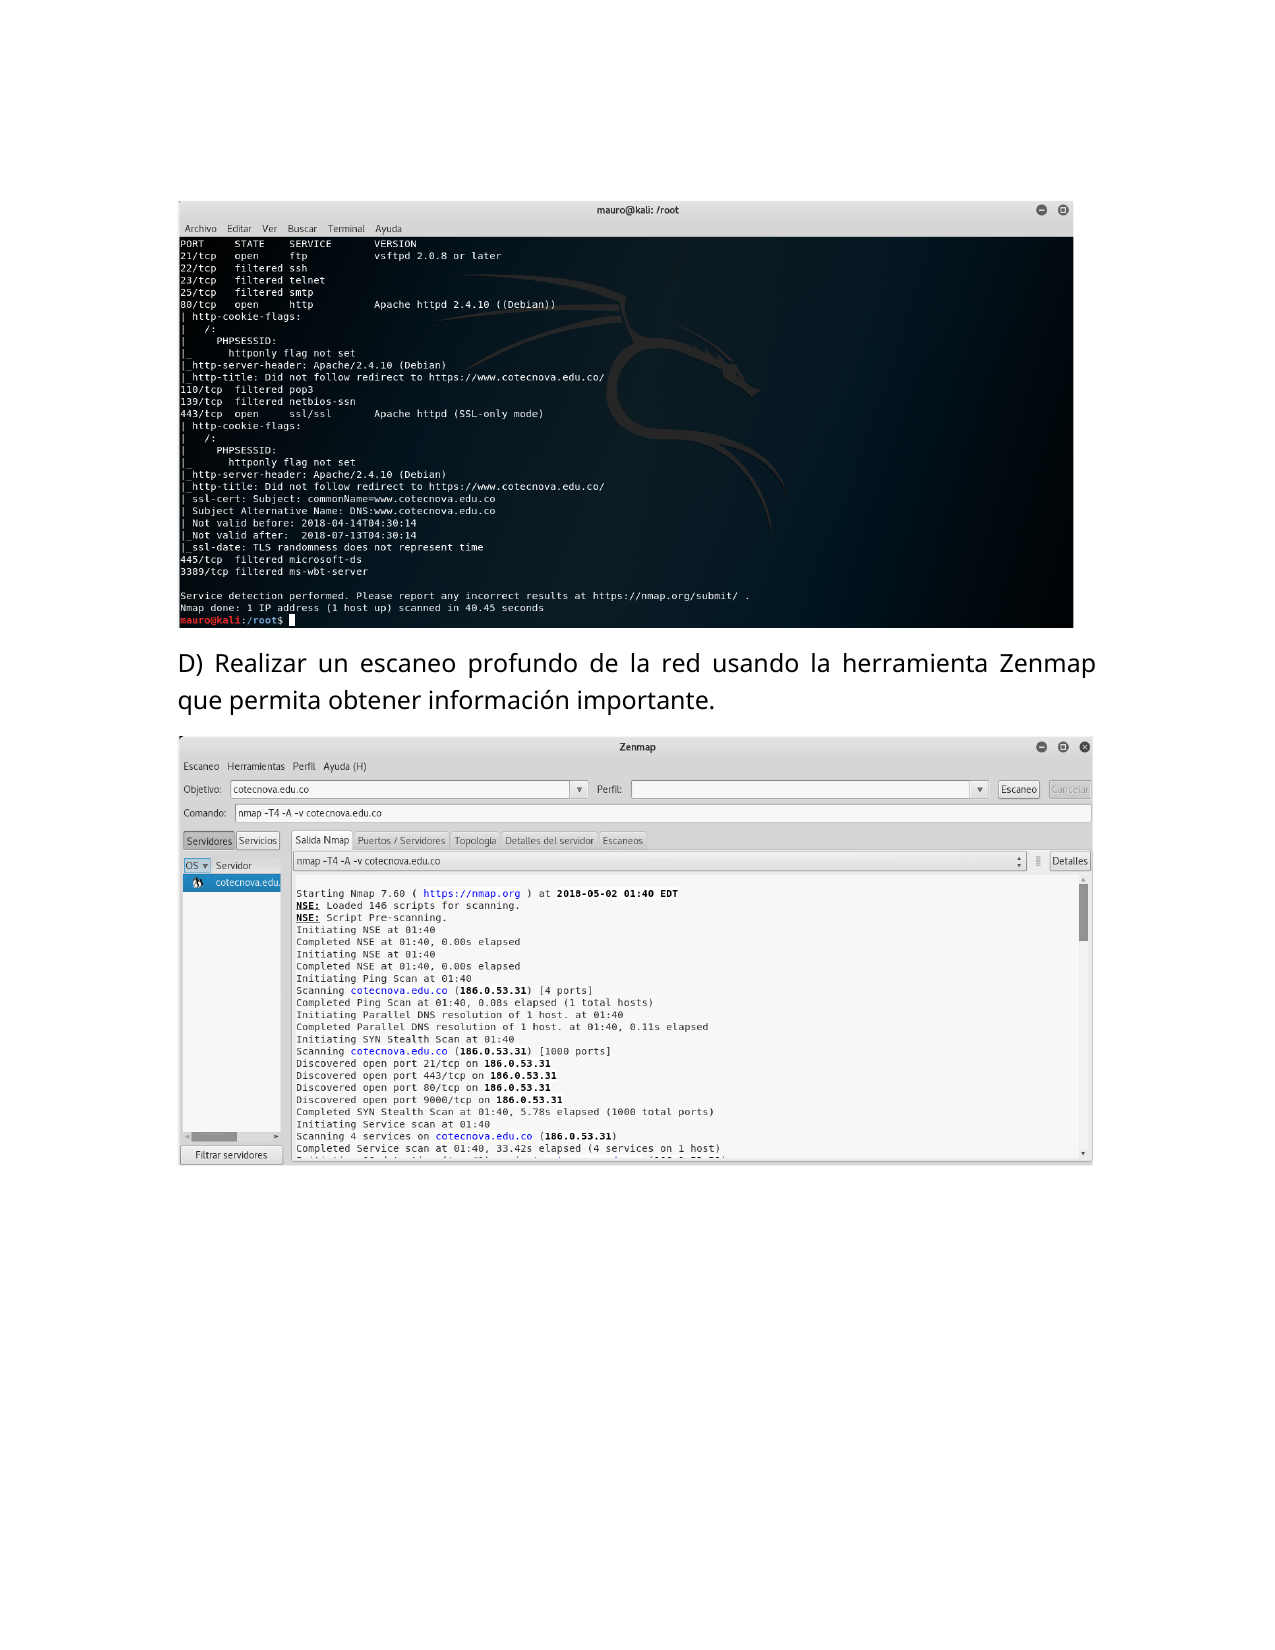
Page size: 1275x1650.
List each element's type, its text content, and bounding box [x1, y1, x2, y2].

picture [177, 201, 1074, 628]
picture [177, 736, 1093, 1166]
text D) Realizar un escaneo profundo de la red usando la herramienta Zenmap que permita obtener información importante. [177, 646, 1098, 717]
